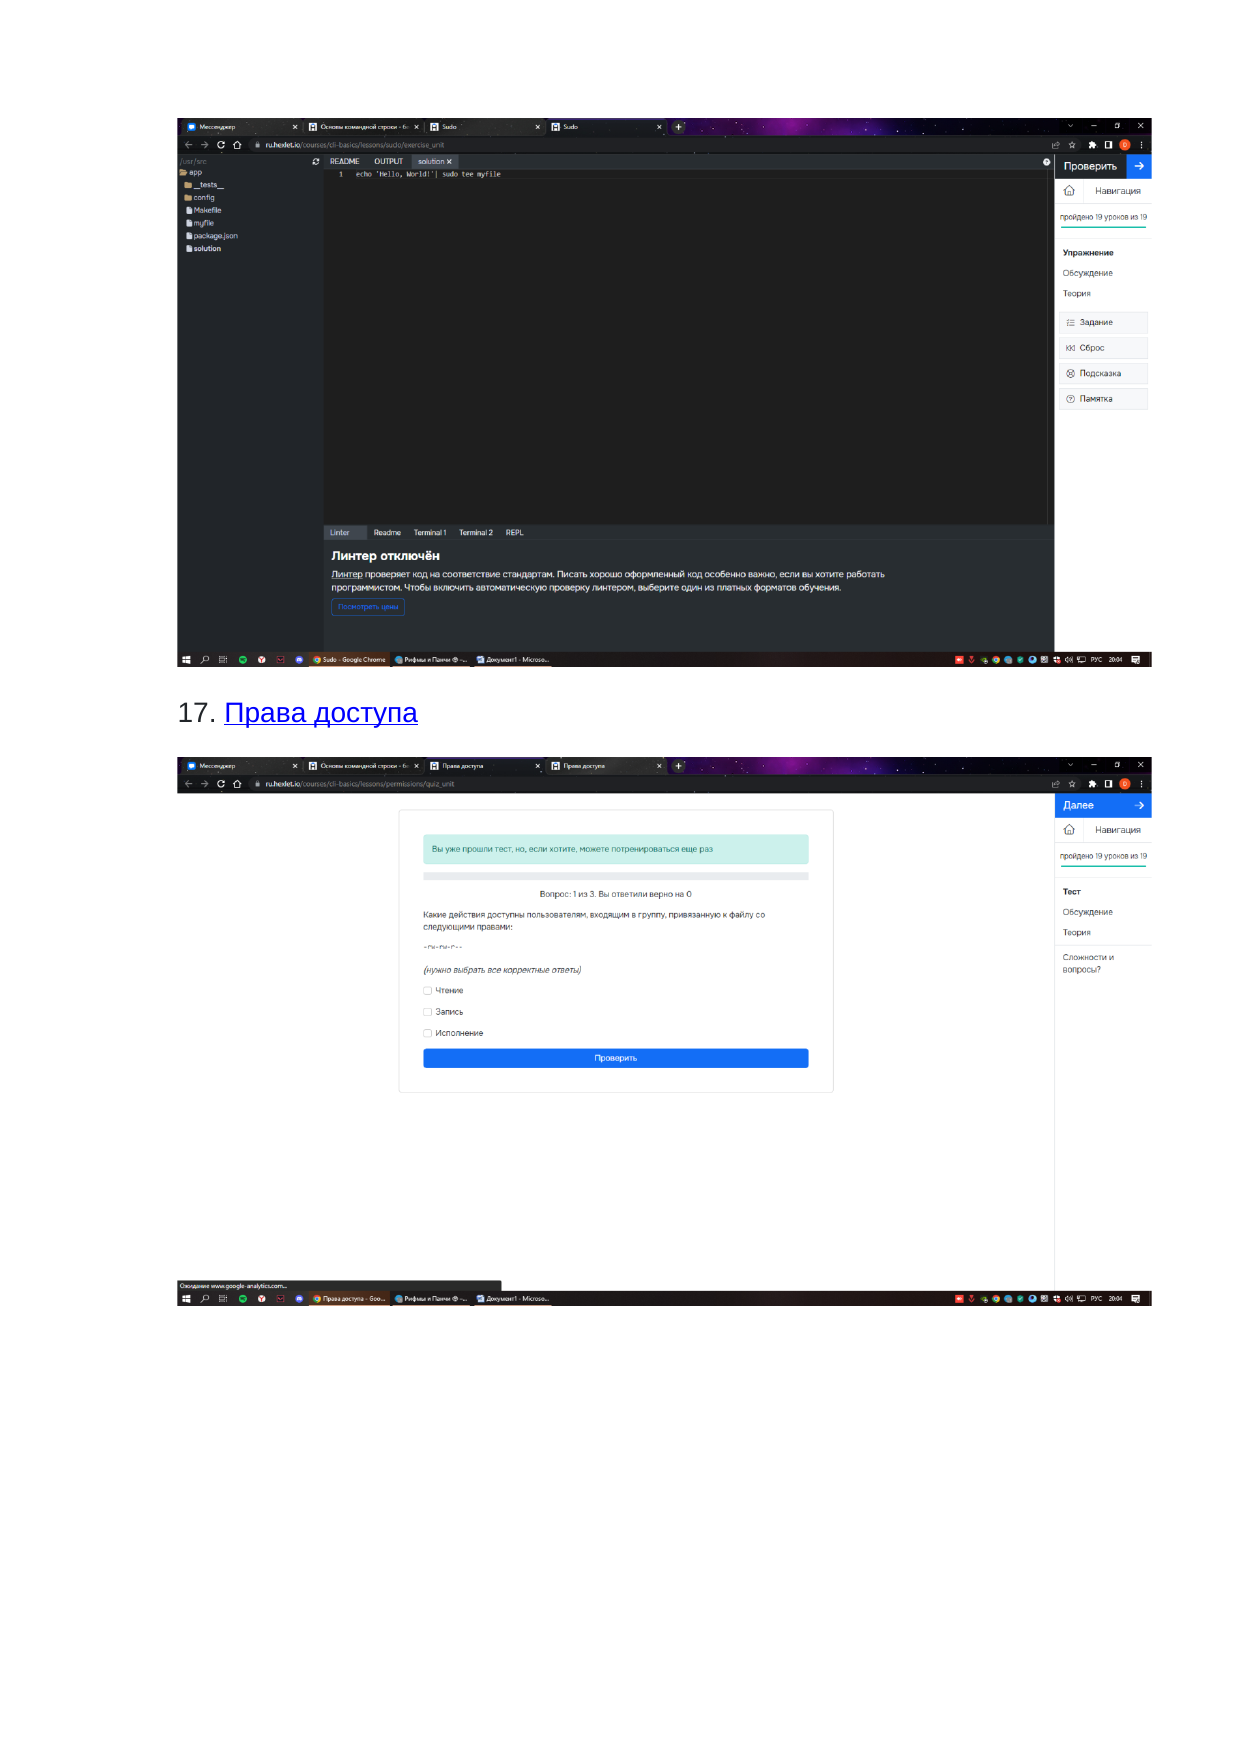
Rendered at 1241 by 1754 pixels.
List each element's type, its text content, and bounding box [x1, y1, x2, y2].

subtitle 17. Права доступа [177, 696, 1152, 728]
picture [177, 757, 1152, 1306]
picture [177, 118, 1152, 667]
